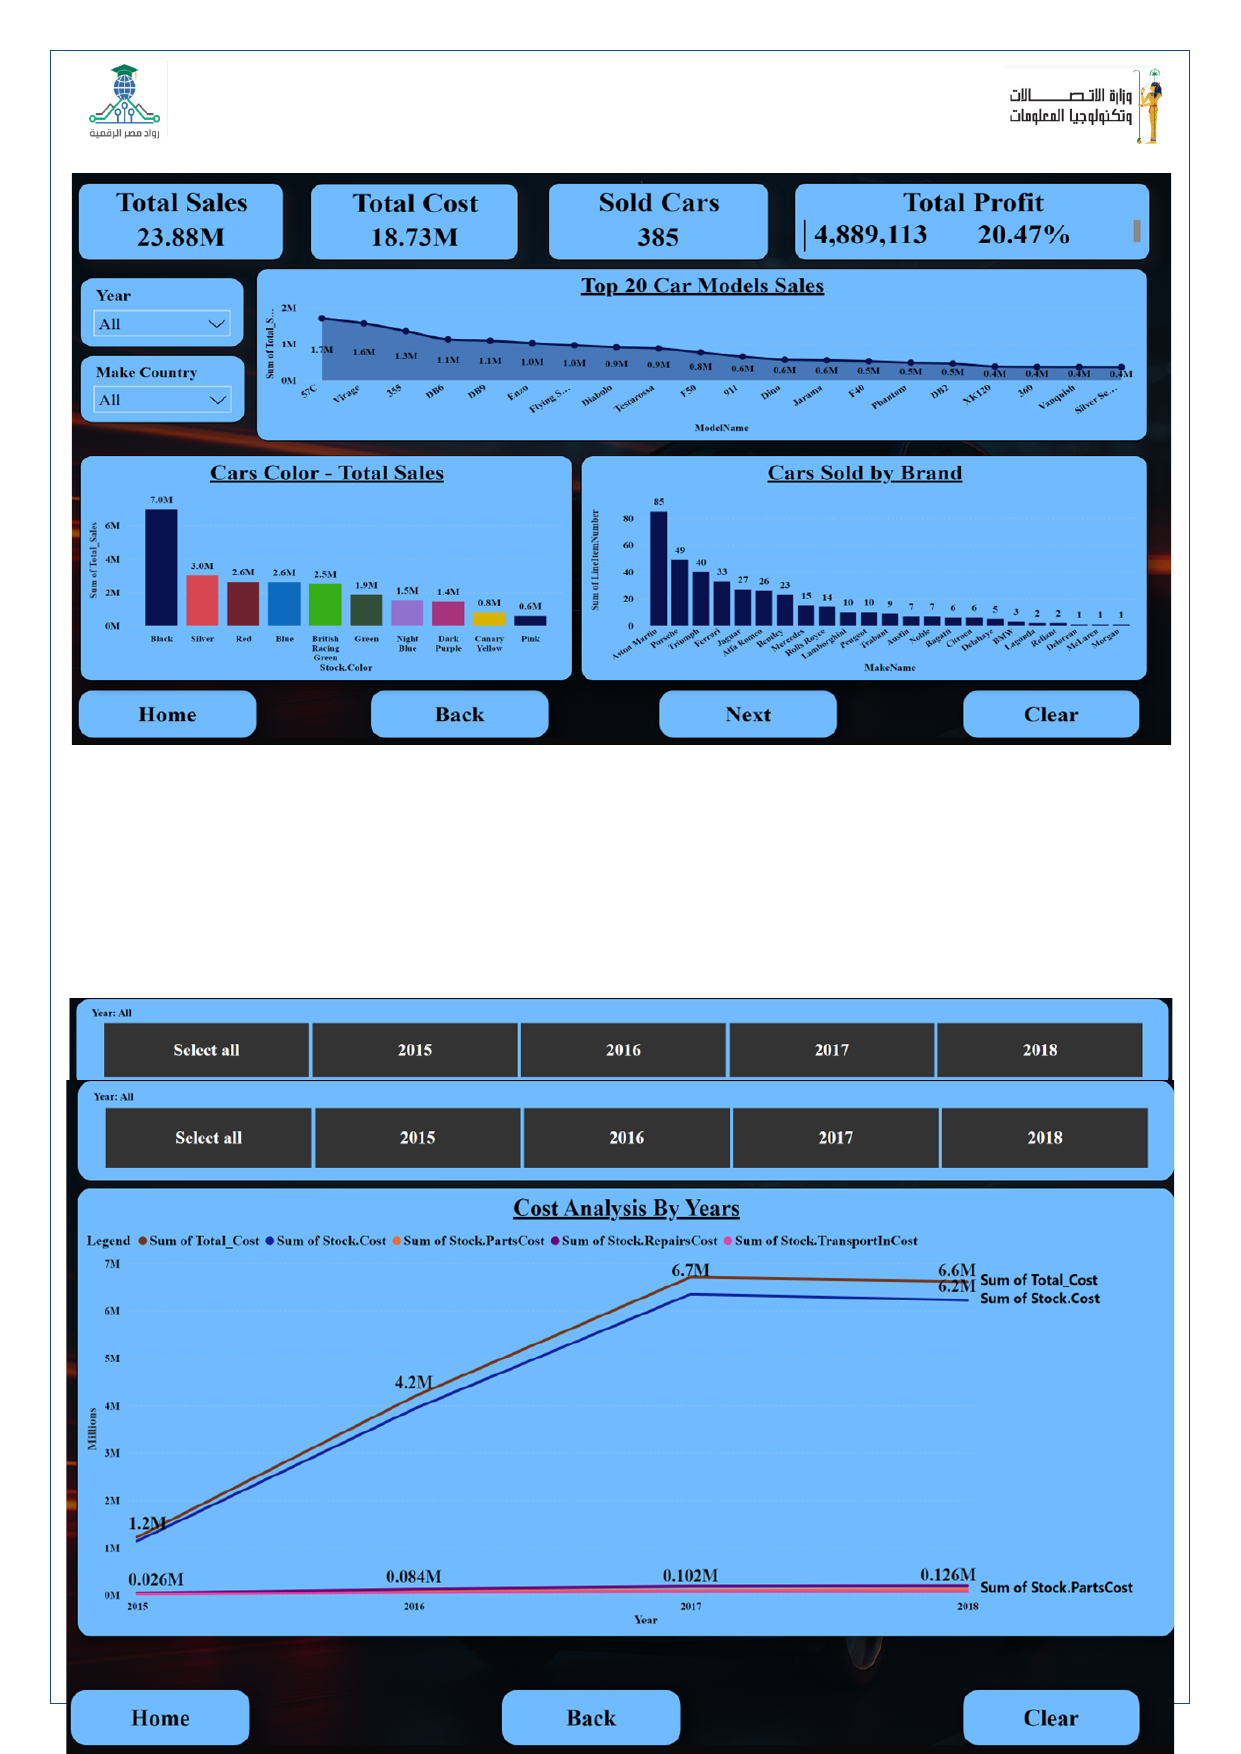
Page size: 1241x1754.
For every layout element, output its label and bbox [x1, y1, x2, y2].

picture [76, 56, 171, 139]
picture [71, 173, 1172, 745]
picture [1002, 64, 1166, 144]
picture [66, 998, 1175, 1754]
